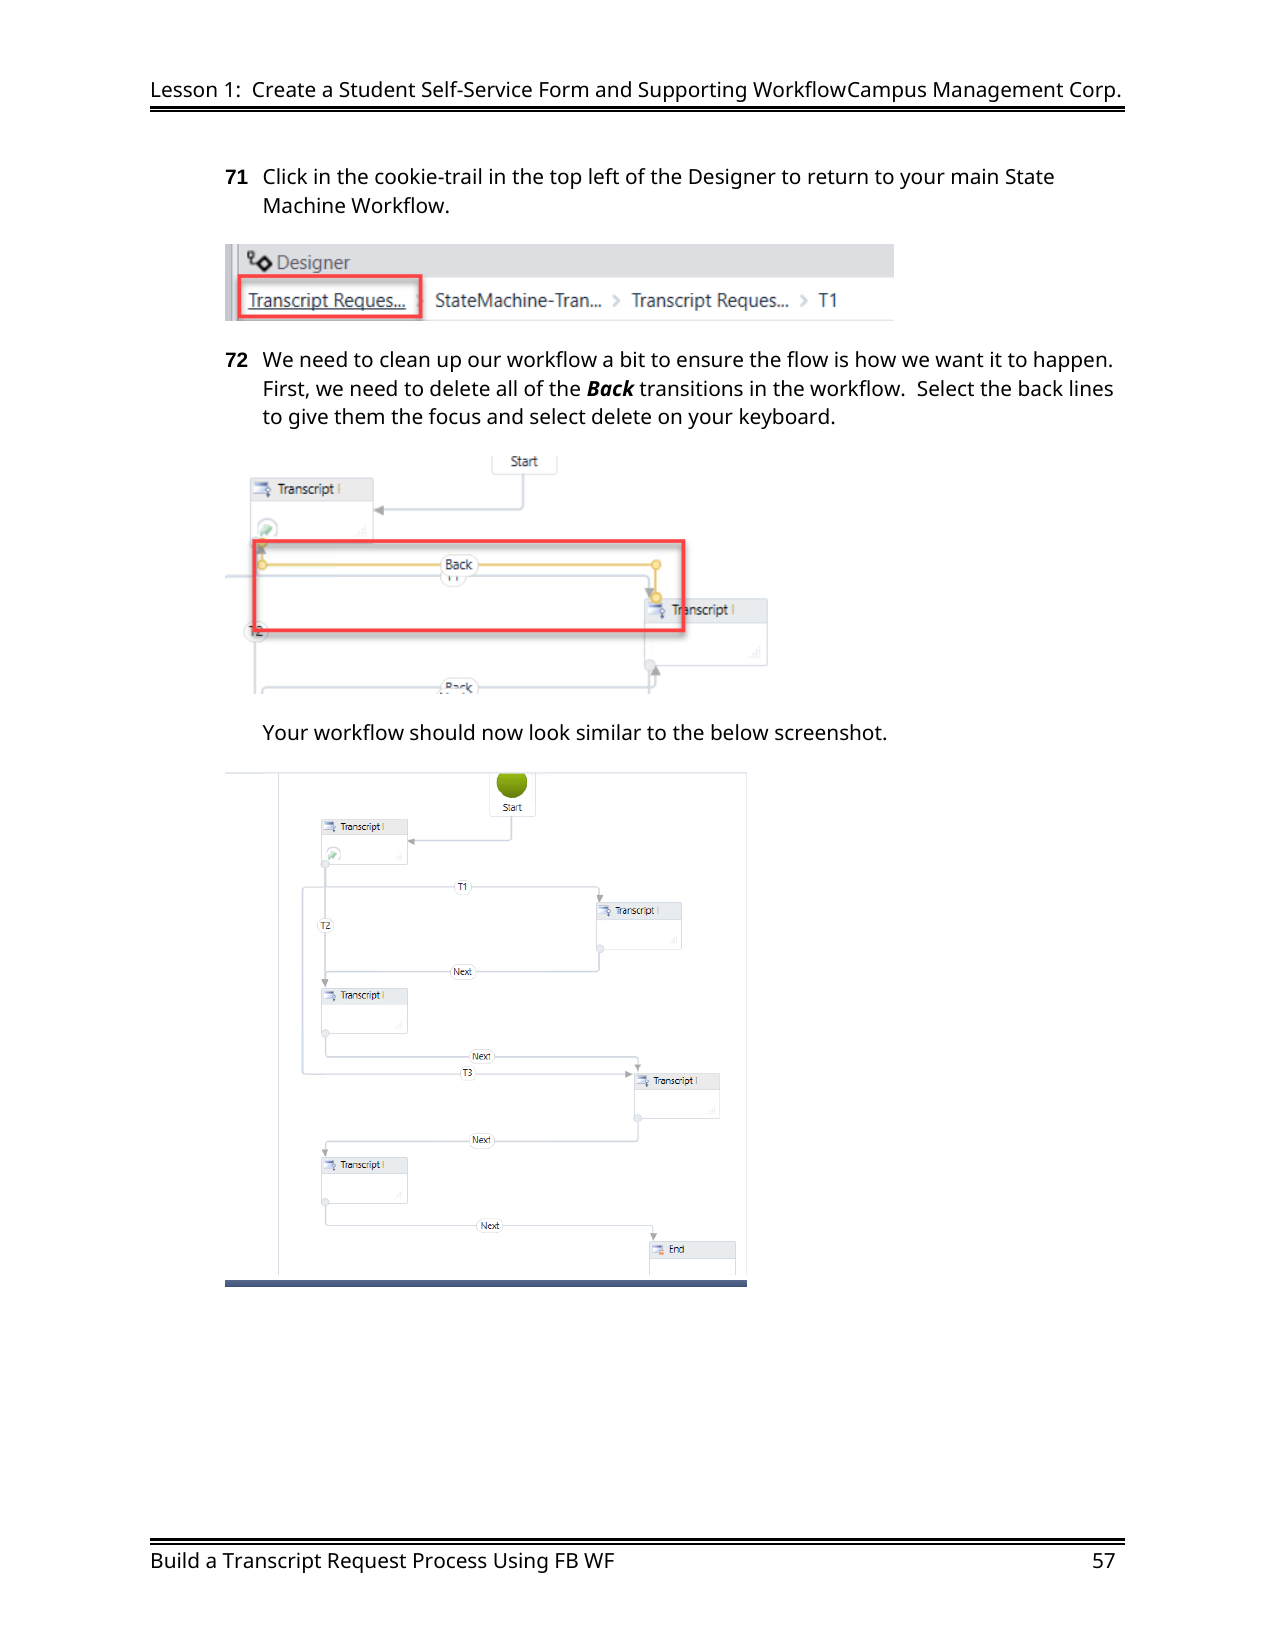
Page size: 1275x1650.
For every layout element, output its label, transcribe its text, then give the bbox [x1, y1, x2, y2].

text We need to clean up our workflow a bit to ensure the flow is how we want it to happen. First, we need to delete all of the Back transitions in the workflow. Select the back lines to give them the focus and select delete on your keyboard. [225, 346, 1125, 431]
picture [225, 456, 798, 694]
picture [225, 244, 894, 321]
list Your workflow should now look similar to the below screenshot. [262, 718, 1125, 747]
picture [225, 771, 747, 1287]
text Click in the cookie-trail in the top left of the Designer to return to your main State Machine Workflow. [225, 162, 1125, 219]
